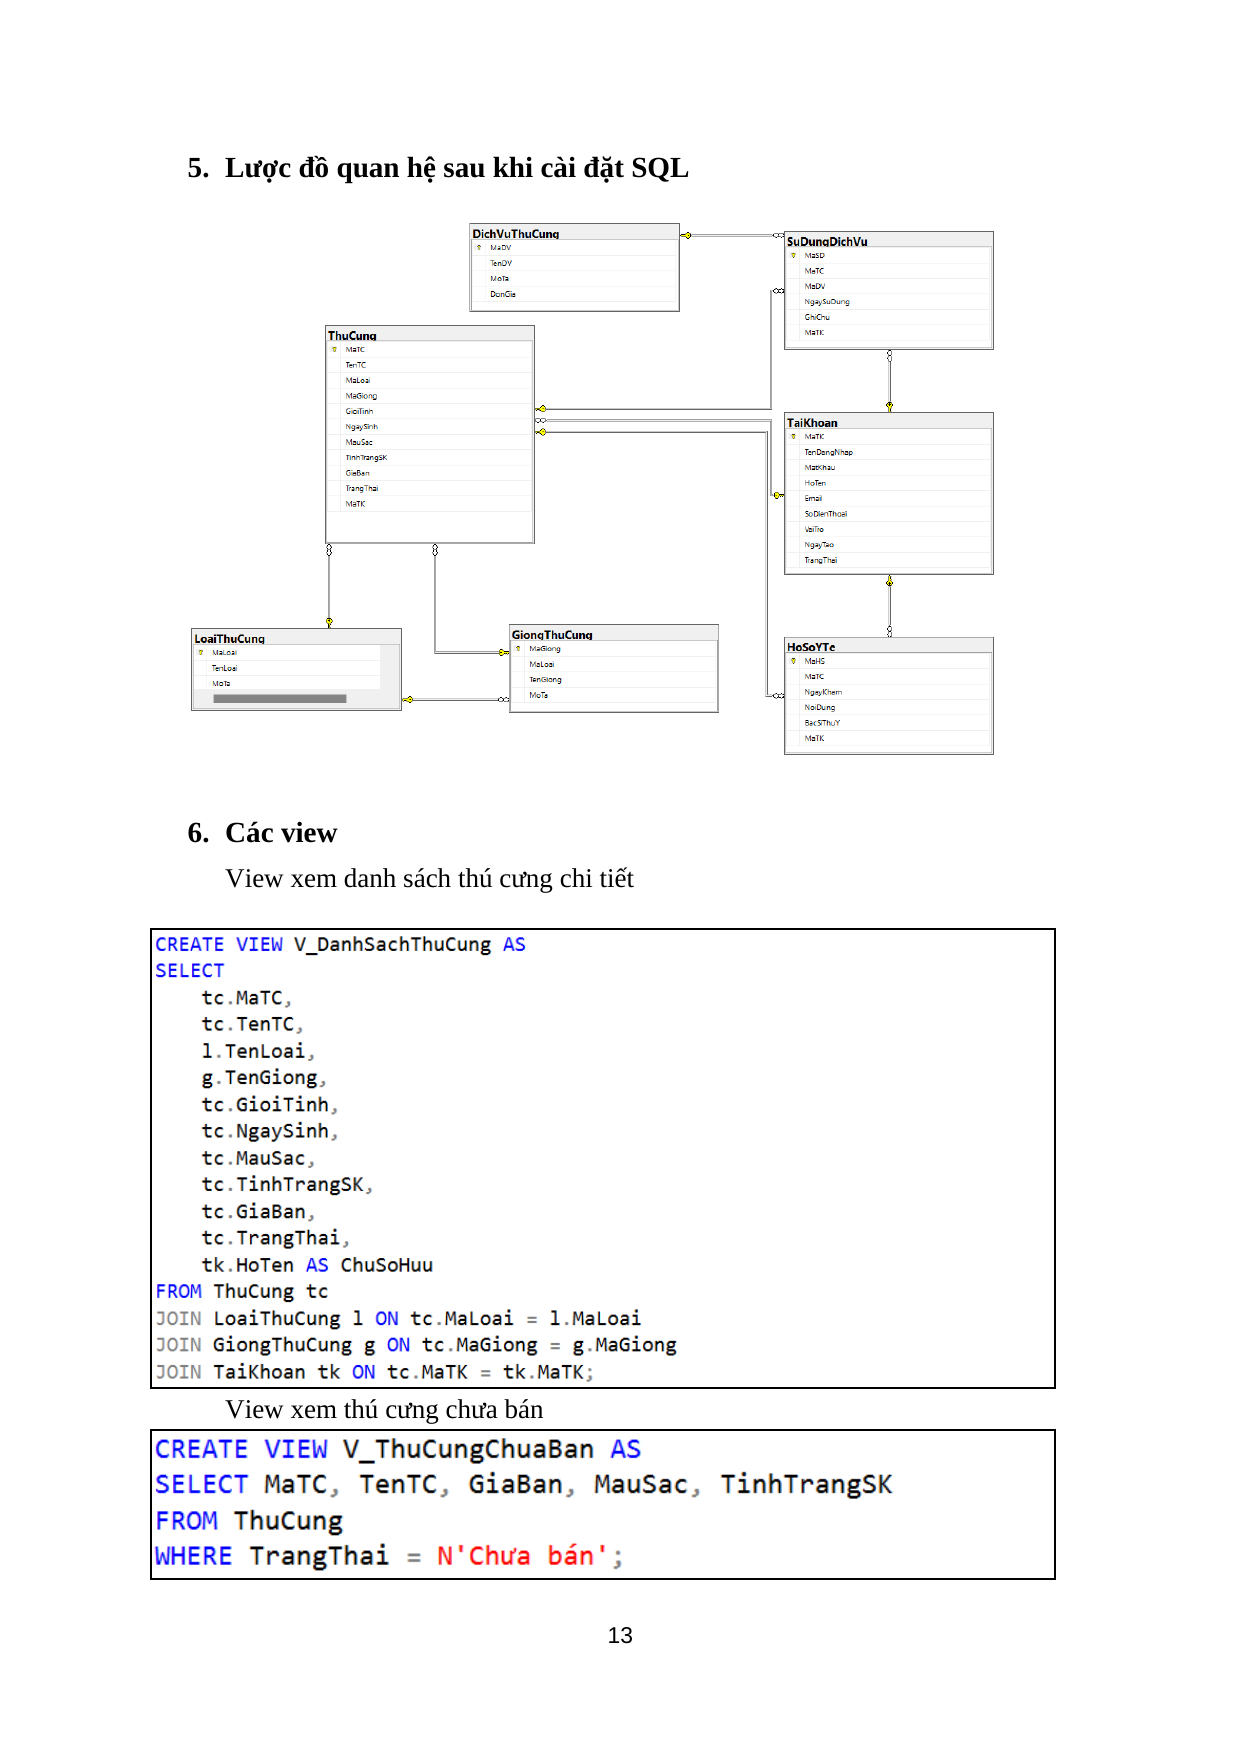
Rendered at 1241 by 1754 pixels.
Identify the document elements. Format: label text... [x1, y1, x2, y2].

text View xem danh sách thú cưng chi tiết [150, 862, 1090, 893]
picture [152, 930, 1054, 1387]
text View xem thú cưng chưa bán [150, 1393, 1090, 1424]
picture [150, 196, 1091, 779]
subtitle Các view [187, 815, 1090, 849]
subtitle Lược đồ quan hệ sau khi cài đặt SQL [187, 150, 1090, 183]
picture [152, 1431, 1054, 1578]
